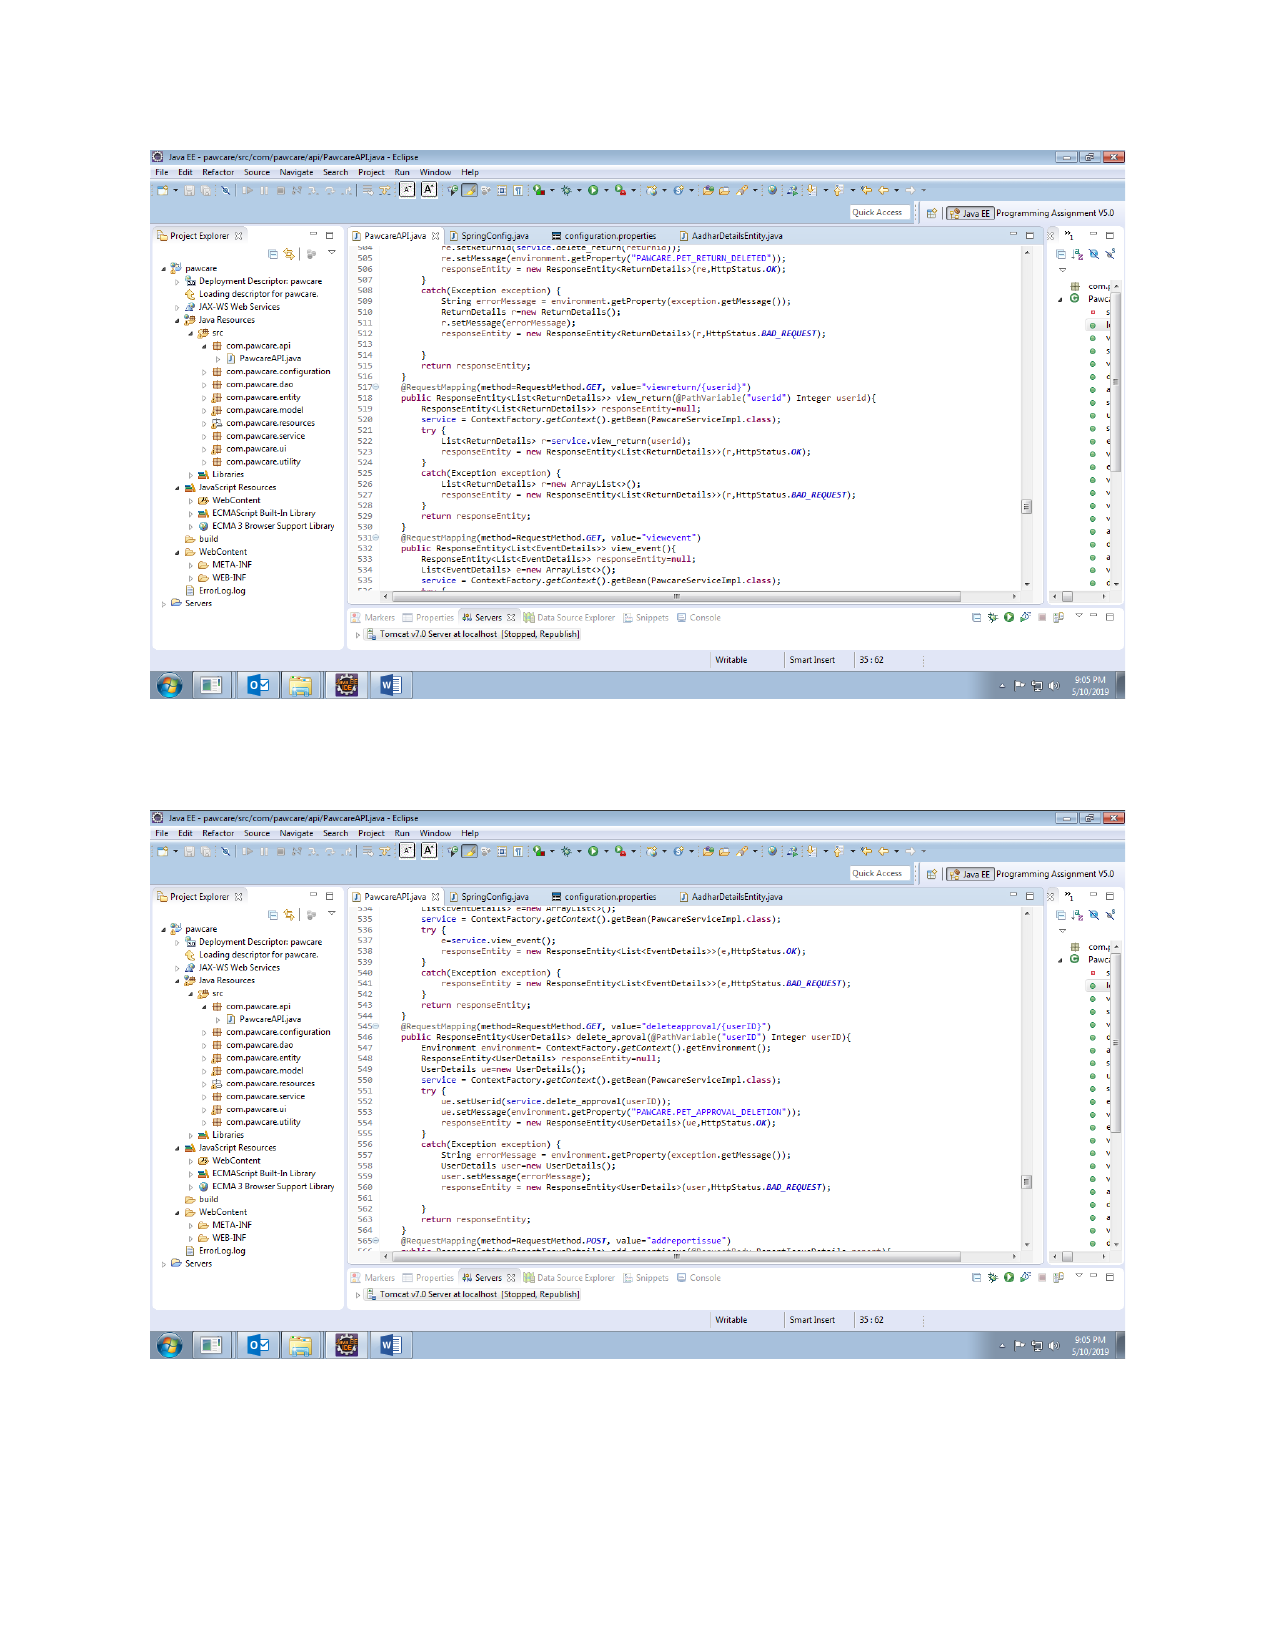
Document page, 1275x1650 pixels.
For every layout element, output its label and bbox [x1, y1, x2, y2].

picture [150, 150, 1125, 699]
picture [150, 810, 1125, 1359]
